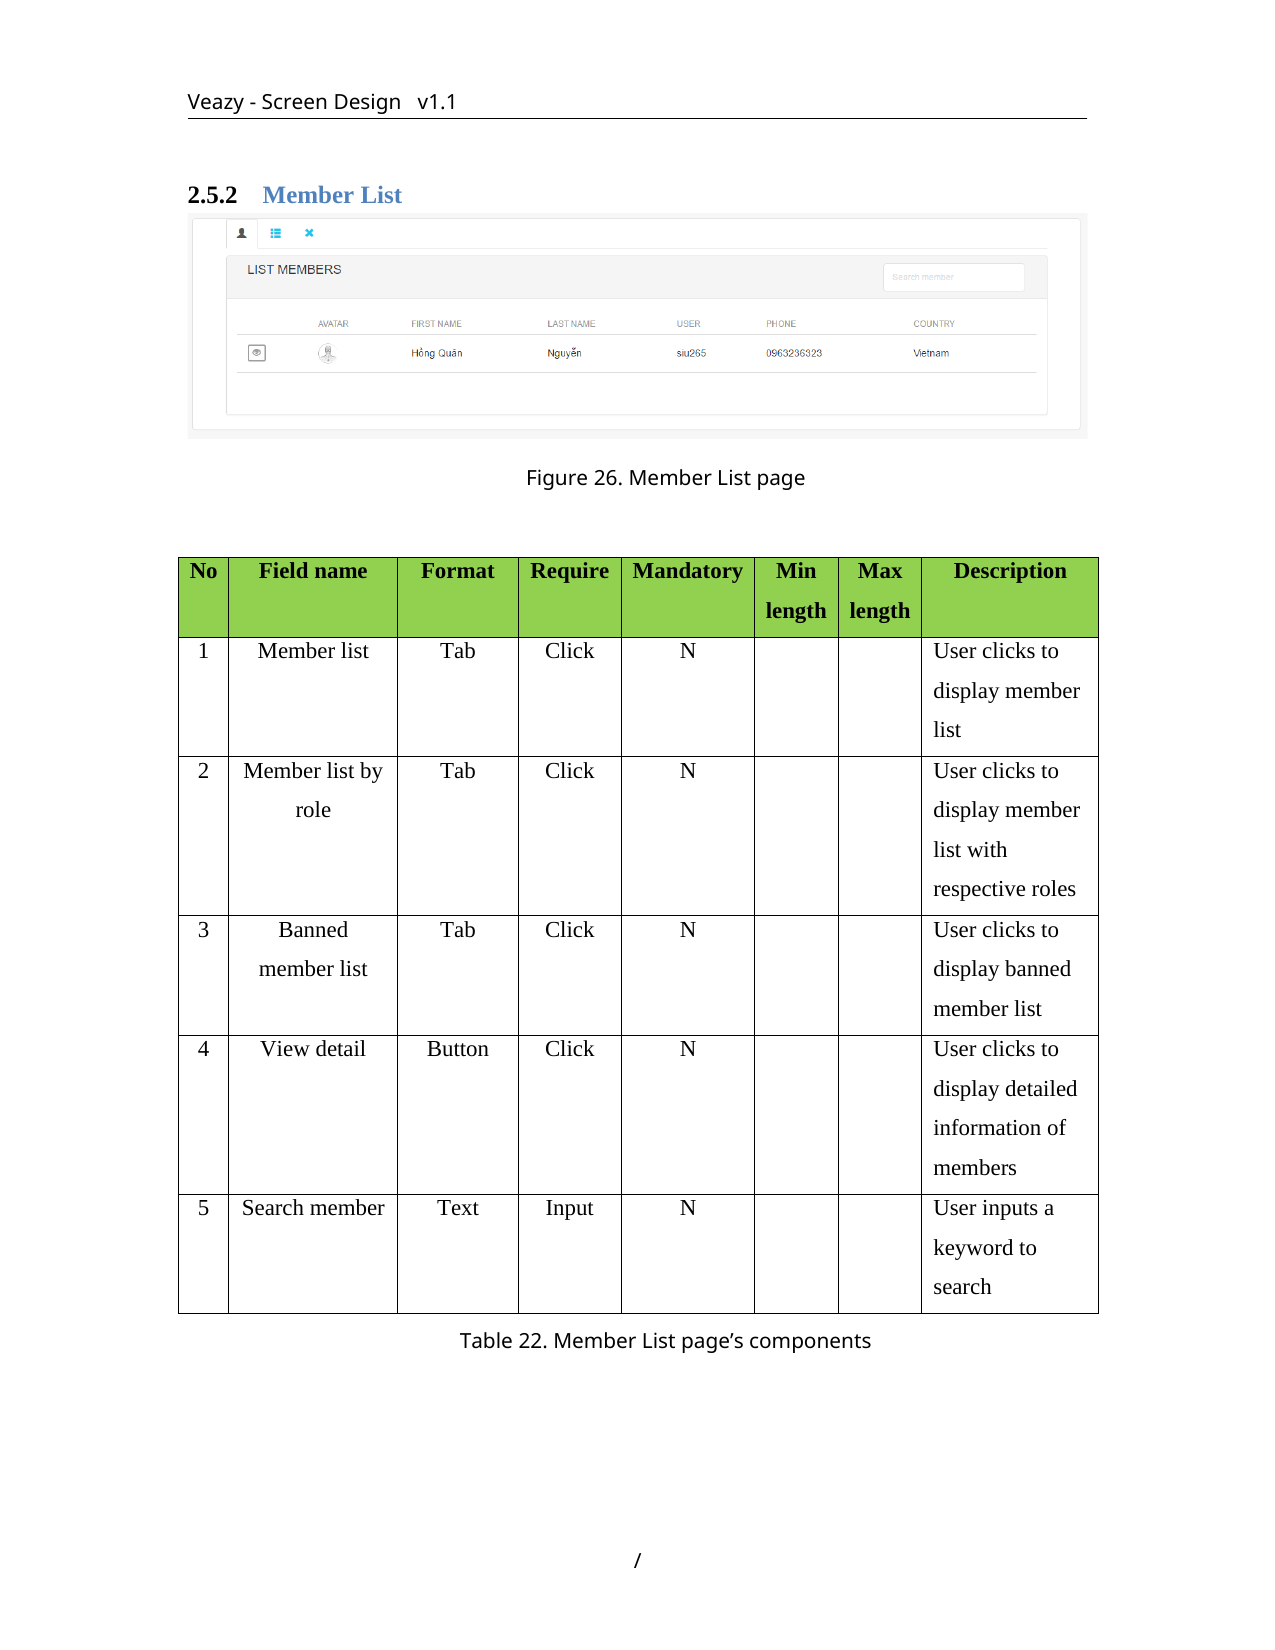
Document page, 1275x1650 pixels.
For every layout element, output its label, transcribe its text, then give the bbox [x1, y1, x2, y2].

table_cell N [622, 757, 754, 915]
table_cell 3 [179, 916, 228, 1034]
table_cell User clicks to display banned member list [922, 916, 1098, 1034]
table_cell Banned member list [229, 916, 397, 1034]
table_cell 5 [179, 1195, 228, 1313]
table_cell [839, 757, 921, 915]
table_header Max length [839, 558, 921, 637]
table_cell N [622, 916, 754, 1034]
table_cell 2 [179, 757, 228, 915]
table_cell [839, 916, 921, 1034]
table_cell N [622, 1195, 754, 1313]
table_cell User clicks to display member list [922, 638, 1098, 756]
table_cell Click [519, 638, 621, 756]
table_header Field name [229, 558, 397, 637]
table_cell View detail [229, 1036, 397, 1193]
table_header Min length [755, 558, 838, 637]
table_cell Member list [229, 638, 397, 756]
table_cell Tab [398, 916, 518, 1034]
table_cell User clicks to display member list with respective roles [922, 757, 1098, 915]
table_cell Search member [229, 1195, 397, 1313]
table_cell Click [519, 757, 621, 915]
table_header Format [398, 558, 518, 637]
table_cell 4 [179, 1036, 228, 1193]
table_cell Tab [398, 638, 518, 756]
table_cell [755, 638, 838, 756]
picture [187, 213, 1088, 439]
table_header Description [922, 558, 1098, 637]
table_cell N [622, 1036, 754, 1193]
subtitle Member List [187, 180, 1087, 209]
table_cell Button [398, 1036, 518, 1193]
table_cell Input [519, 1195, 621, 1313]
table_cell Member list by role [229, 757, 397, 915]
table_cell [755, 1036, 838, 1193]
table_cell [839, 1195, 921, 1313]
table_header Require [519, 558, 621, 637]
table_cell [755, 1195, 838, 1313]
table_cell Tab [398, 757, 518, 915]
table_cell 1 [179, 638, 228, 756]
table_cell N [622, 638, 754, 756]
table_cell Click [519, 916, 621, 1034]
table_header No [179, 558, 228, 637]
table_cell Text [398, 1195, 518, 1313]
table_cell [755, 757, 838, 915]
table_cell Click [519, 1036, 621, 1193]
table_cell [755, 916, 838, 1034]
table_cell User inputs a keyword to search [922, 1195, 1098, 1313]
table_cell User clicks to display detailed information of members [922, 1036, 1098, 1193]
table_cell [839, 1036, 921, 1193]
table_header Mandatory [622, 558, 754, 637]
table_cell [839, 638, 921, 756]
